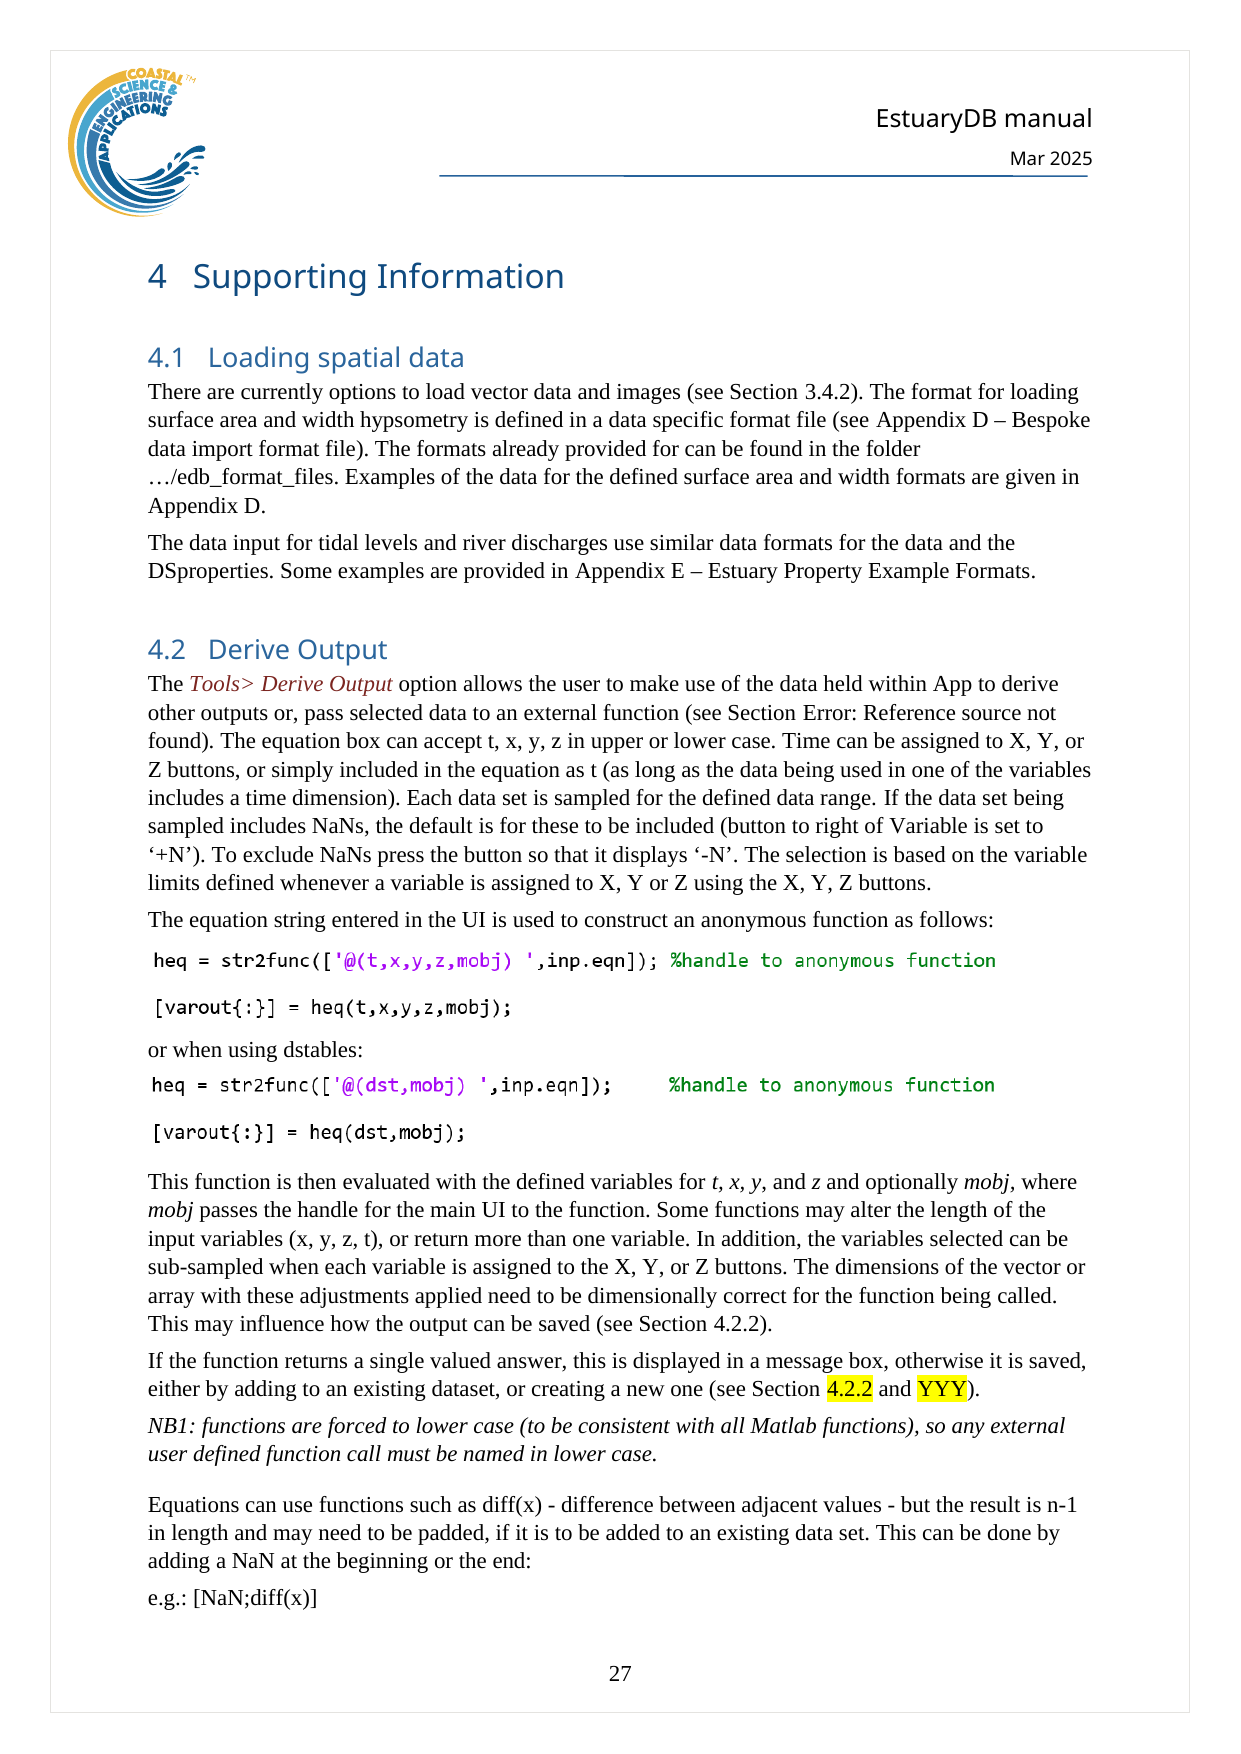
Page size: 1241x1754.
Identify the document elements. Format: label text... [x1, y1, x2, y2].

subtitle Loading spatial data [148, 338, 1093, 375]
text The data input for tidal levels and river discharges use similar data formats for the data and the DSproperties. Some examples are provided in Appendix E – Estuary Property Example Formats. [148, 529, 1093, 583]
text Equations can use functions such as diff(x) - difference between adjacent values - but the result is n-1 in length and may need to be padded, if it is to be added to an existing data set. This can be done by adding a NaN at the beginning or the end: [148, 1491, 1093, 1574]
text If the function returns a single valued answer, this is displayed in a message box, otherwise it is saved, either by adding to an existing dataset, or creating a new one (see Section 4.2.2 and YYY). [148, 1347, 1093, 1402]
subtitle Supporting Information [148, 253, 1093, 298]
picture [147, 947, 1013, 1021]
text This function is then evaluated with the defined variables for t, x, y, and z and optionally mobj, where mobj passes the handle for the main UI to the function. Some functions may alter the length of the input variables (x, y, z, t), or return more than one variable. In addition, the variables selected can be sub-sampled when each variable is assigned to the X, Y, or Z buttons. The dimensions of the vector or array with these adjustments applied need to be dimensionally correct for the function being called. This may influence how the output can be saved (see Section 4.2.2). [148, 1168, 1093, 1336]
text The equation string entered in the UI is used to construct an anonymous function as follows: [148, 906, 1093, 933]
text or when using dstables: [148, 1036, 1093, 1062]
picture [147, 1074, 995, 1146]
subtitle Derive Output [148, 631, 1093, 667]
text NB1: functions are forced to lower case (to be consistent with all Matlab functions), so any external user defined function call must be named in lower case. [148, 1412, 1093, 1467]
text There are currently options to load vector data and images (see Section 3.4.2). The format for loading surface area and width hypsometry is defined in a data specific format file (see Appendix D – Bespoke data import format file). The formats already provided for can be found in the folder …/edb_format_files. Examples of the data for the defined surface area and width formats are given in Appendix D. [148, 378, 1093, 518]
text e.g.: [NaN;diff(x)] [148, 1584, 1093, 1611]
